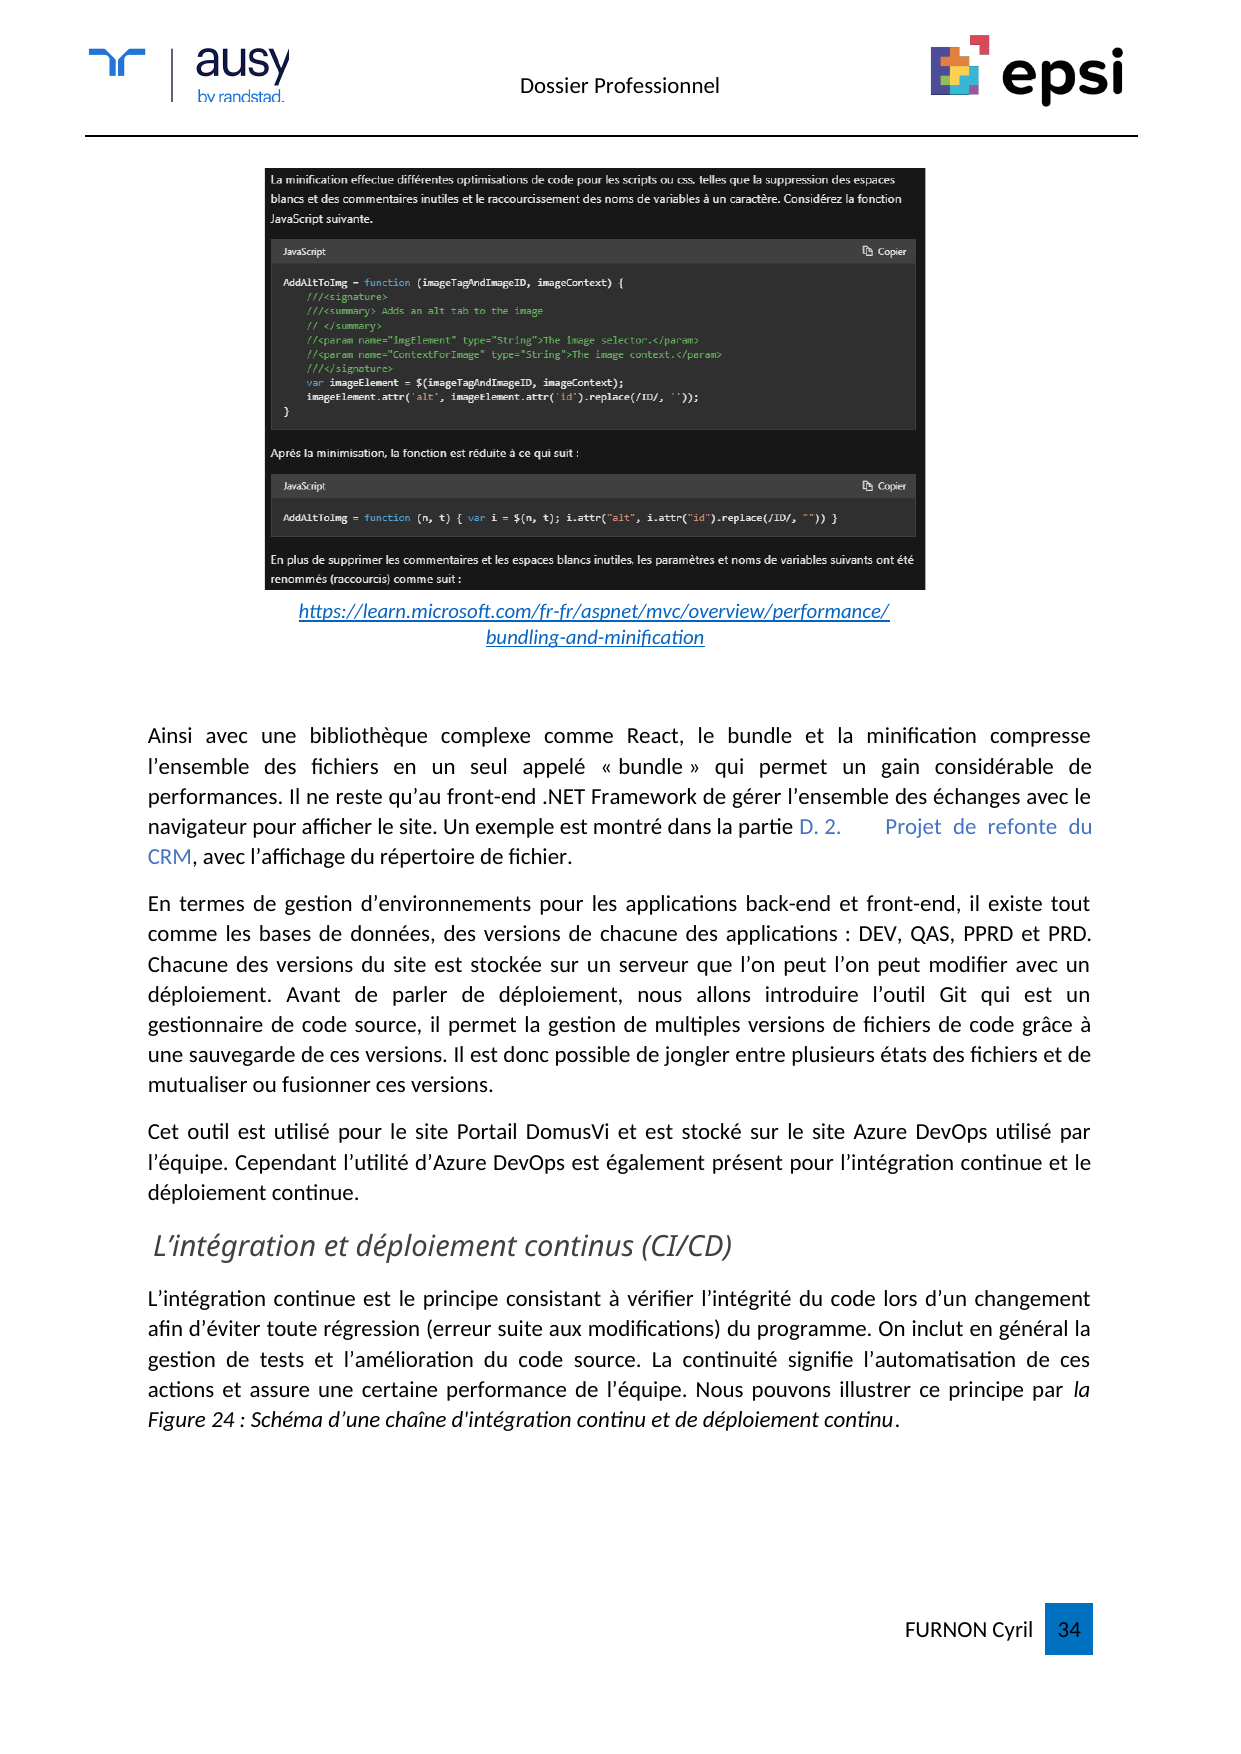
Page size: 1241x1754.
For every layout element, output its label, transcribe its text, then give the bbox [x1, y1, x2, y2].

picture [88, 48, 289, 102]
text L’intégration continue est le principe consistant à vérifier l’intégrité du code lors d’un changement afin d’éviter toute régression (erreur suite aux modifications) du programme. On inclut en général la gestion de tests et l’amélioration du code source. La continuité signifie l’automatisation de ces actions et assure une certaine performance de l’équipe. Nous pouvons illustrer ce principe par la Figure 24 : Schéma d’une chaîne d'intégration continu et de déploiement continu. [148, 1284, 1093, 1433]
text L’intégration et déploiement continus (CI/CD) [148, 1225, 1093, 1264]
text Ainsi avec une bibliothèque complexe comme React, le bundle et la minification compresse l’ensemble des fichiers en un seul appelé « bundle » qui permet un gain considérable de performances. Il ne reste qu’au front-end .NET Framework de gérer l’ensemble des échanges avec le navigateur pour afficher le site. Un exemple est montré dans la partie D. 2. Projet de refonte du CRM, avec l’affichage du répertoire de fichier. [148, 722, 1093, 871]
text Cet outil est utilisé pour le site Portail DomusVi et est stocké sur le site Azure DevOps utilisé par l’équipe. Cependant l’utilité d’Azure DevOps est également présent pour l’intégration continue et le déploiement continue. [148, 1117, 1093, 1206]
text En termes de gestion d’environnements pour les applications back-end et front-end, il existe tout comme les bases de données, des versions de chacune des applications : DEV, QAS, PPRD et PRD. Chacune des versions du site est stockée sur un serveur que l’on peut l’on peut modifier avec un déploiement. Avant de parler de déploiement, nous allons introduire l’outil Git qui est un gestionnaire de code source, il permet la gestion de multiples versions de fichiers de code grâce à une sauvegarde de ces versions. Il est donc possible de jongler entre plusieurs états des fichiers et de mutualiser ou fusionner ces versions. [148, 889, 1093, 1099]
picture [264, 168, 926, 590]
